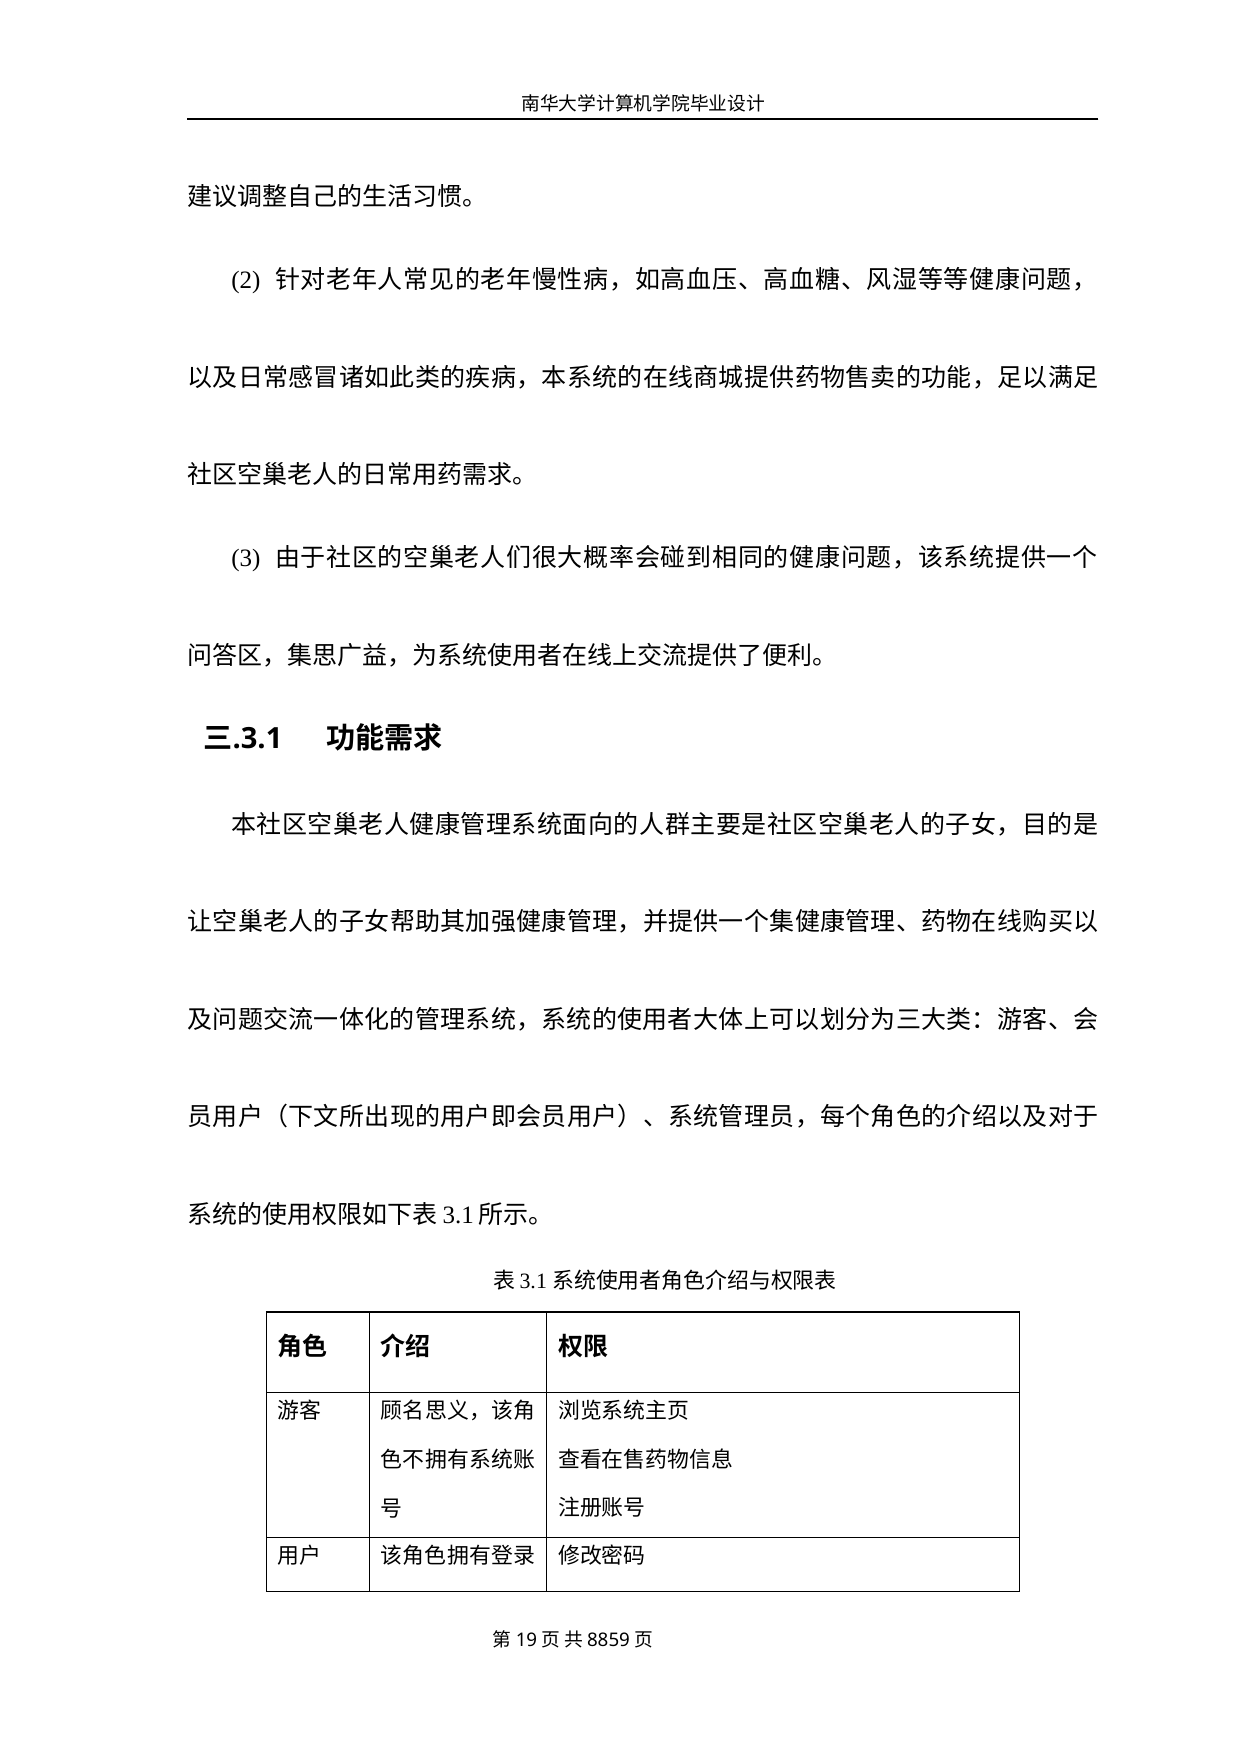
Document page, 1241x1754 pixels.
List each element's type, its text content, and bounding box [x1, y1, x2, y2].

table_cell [370, 1538, 546, 1591]
list 由于社区的空巢老人们很大概率会碰到相同的健康问题，该系统提供一个问答区，集思广益，为系统使用者在线上交流提供了便利。 [187, 523, 1098, 686]
table_cell 顾名思义，该角色不拥有系统账号 [370, 1393, 546, 1537]
table_header 角色 [267, 1313, 369, 1392]
table_header 权限 [547, 1313, 1019, 1392]
table_cell 用户 [267, 1538, 369, 1591]
table_header 介绍 [370, 1313, 546, 1392]
subtitle 功能需求 [203, 704, 1098, 769]
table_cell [547, 1538, 1019, 1591]
list 针对老年人常见的老年慢性病，如高血压、高血糖、风湿等等健康问题，以及日常感冒诸如此类的疾病，本系统的在线商城提供药物售卖的功能，足以满足社区空巢老人的日常用药需求。 [187, 245, 1098, 505]
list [187, 162, 1098, 227]
table_cell 游客 [267, 1393, 369, 1537]
text 本社区空巢老人健康管理系统面向的人群主要是社区空巢老人的子女，目的是让空巢老人的子女帮助其加强健康管理，并提供一个集健康管理、药物在线购买以及问题交流一体化的管理系统，系统的使用者大体上可以划分为三大类：游客、会员用户（下文所出现的用户即会员用户）、系统管理员，每个角色的介绍以及对于系统的使用权限如下表3.1所示。 [187, 790, 1098, 1245]
text 表3.1 系统使用者角色介绍与权限表 [187, 1263, 1098, 1296]
table_cell 浏览系统主页 查看在售药物信息 注册账号 [547, 1393, 1019, 1537]
